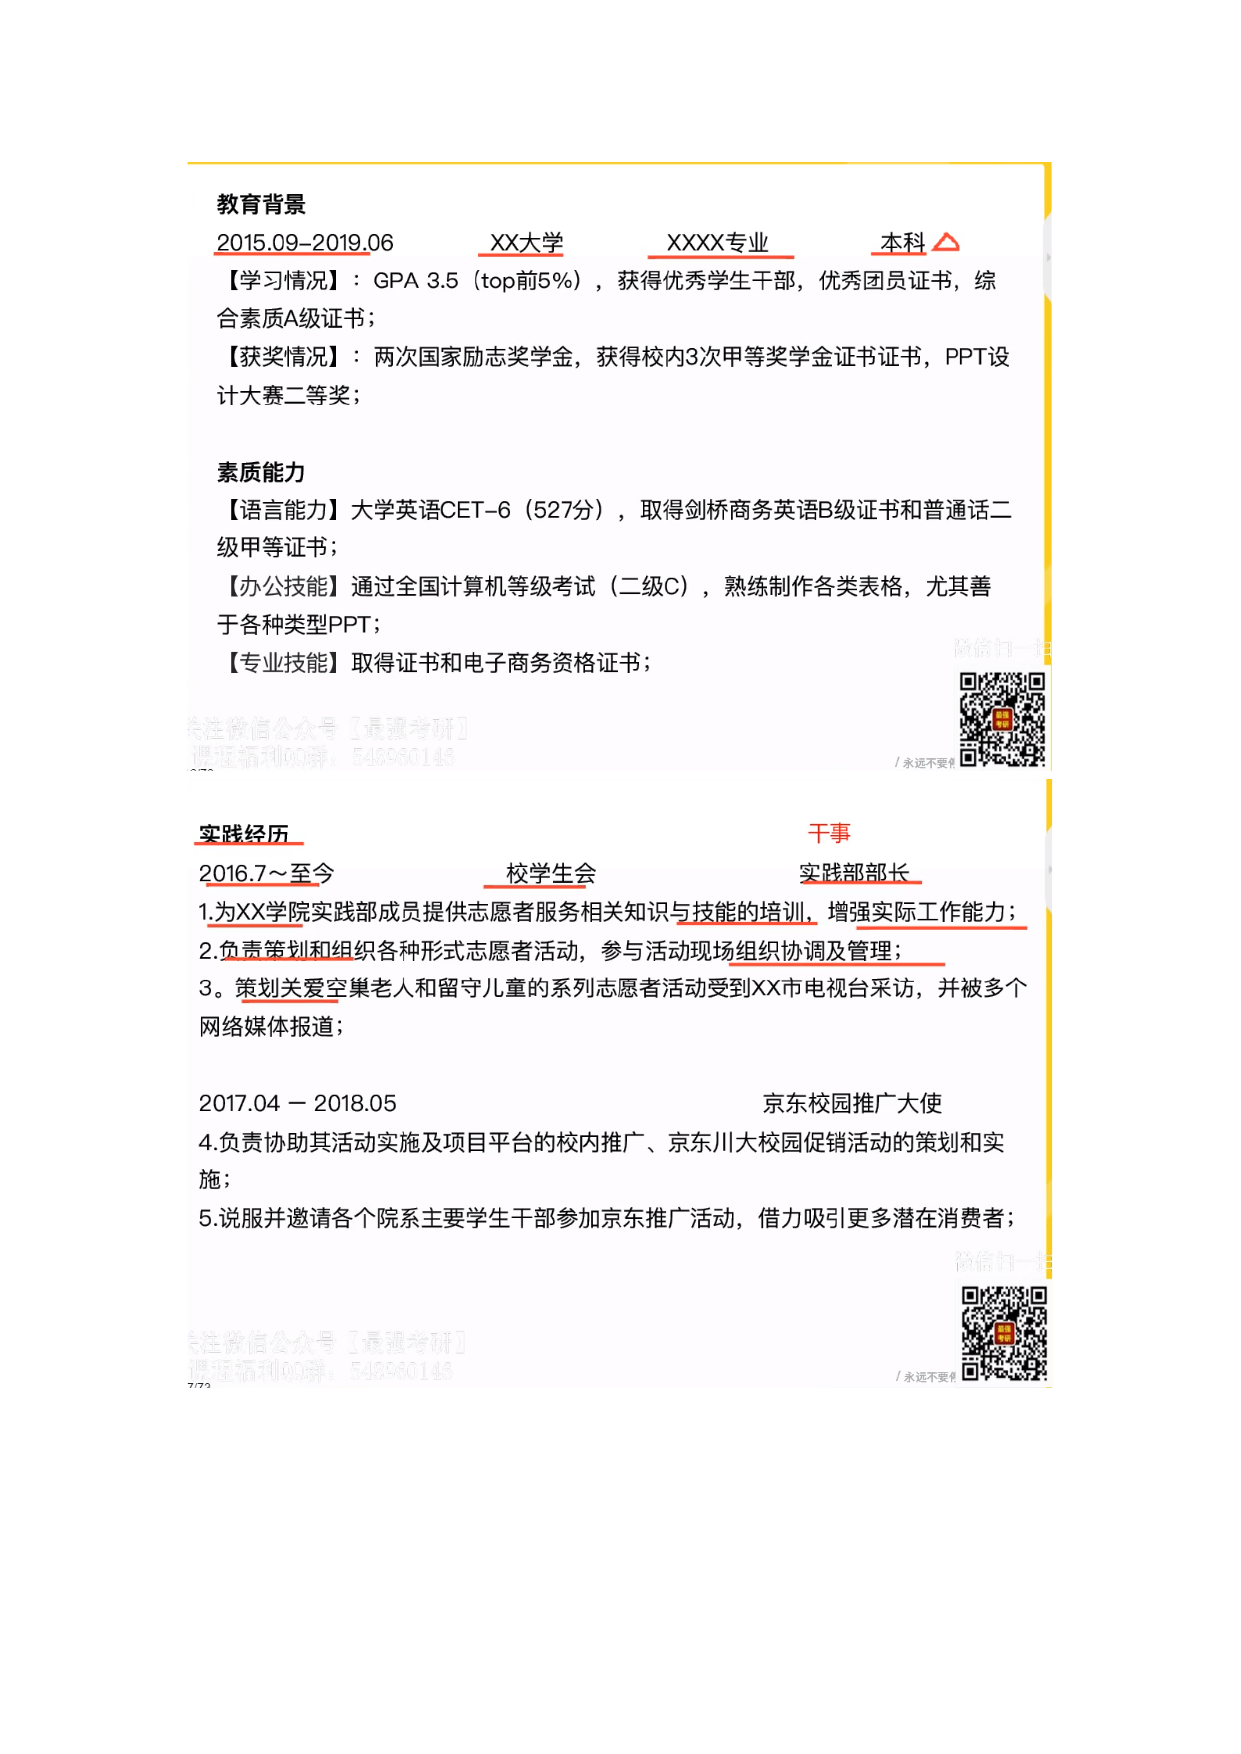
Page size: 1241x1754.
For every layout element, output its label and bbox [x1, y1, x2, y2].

picture [187, 779, 1053, 1388]
picture [187, 162, 1052, 771]
